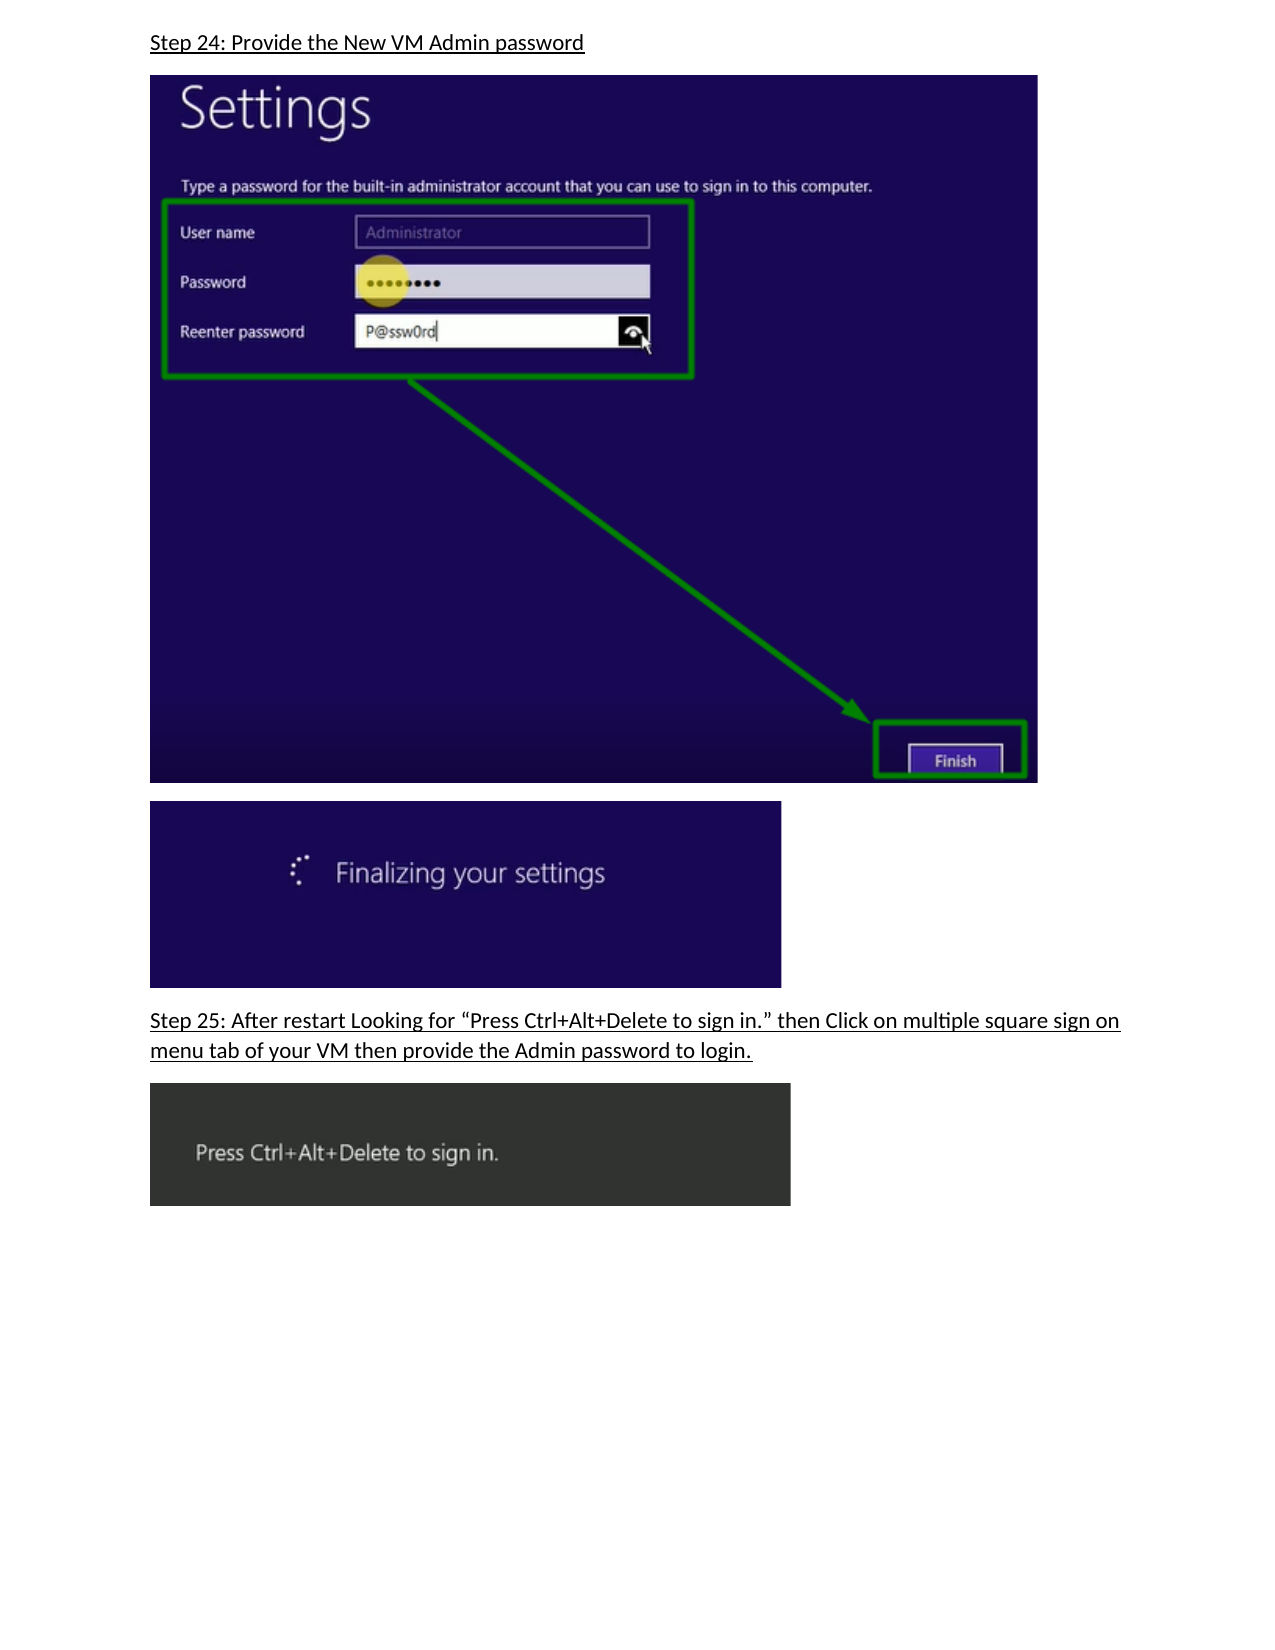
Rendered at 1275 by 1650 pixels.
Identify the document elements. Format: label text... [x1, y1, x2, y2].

text Step 25: After restart Looking for “Press Ctrl+Alt+Delete to sign in.” then Click on multiple square sign on menu tab of your VM then provide the Admin password to login. [150, 1006, 1125, 1065]
picture [150, 75, 1038, 783]
picture [150, 801, 782, 988]
picture [150, 1083, 791, 1206]
text Step 24: Provide the New VM Admin password [150, 28, 1125, 56]
